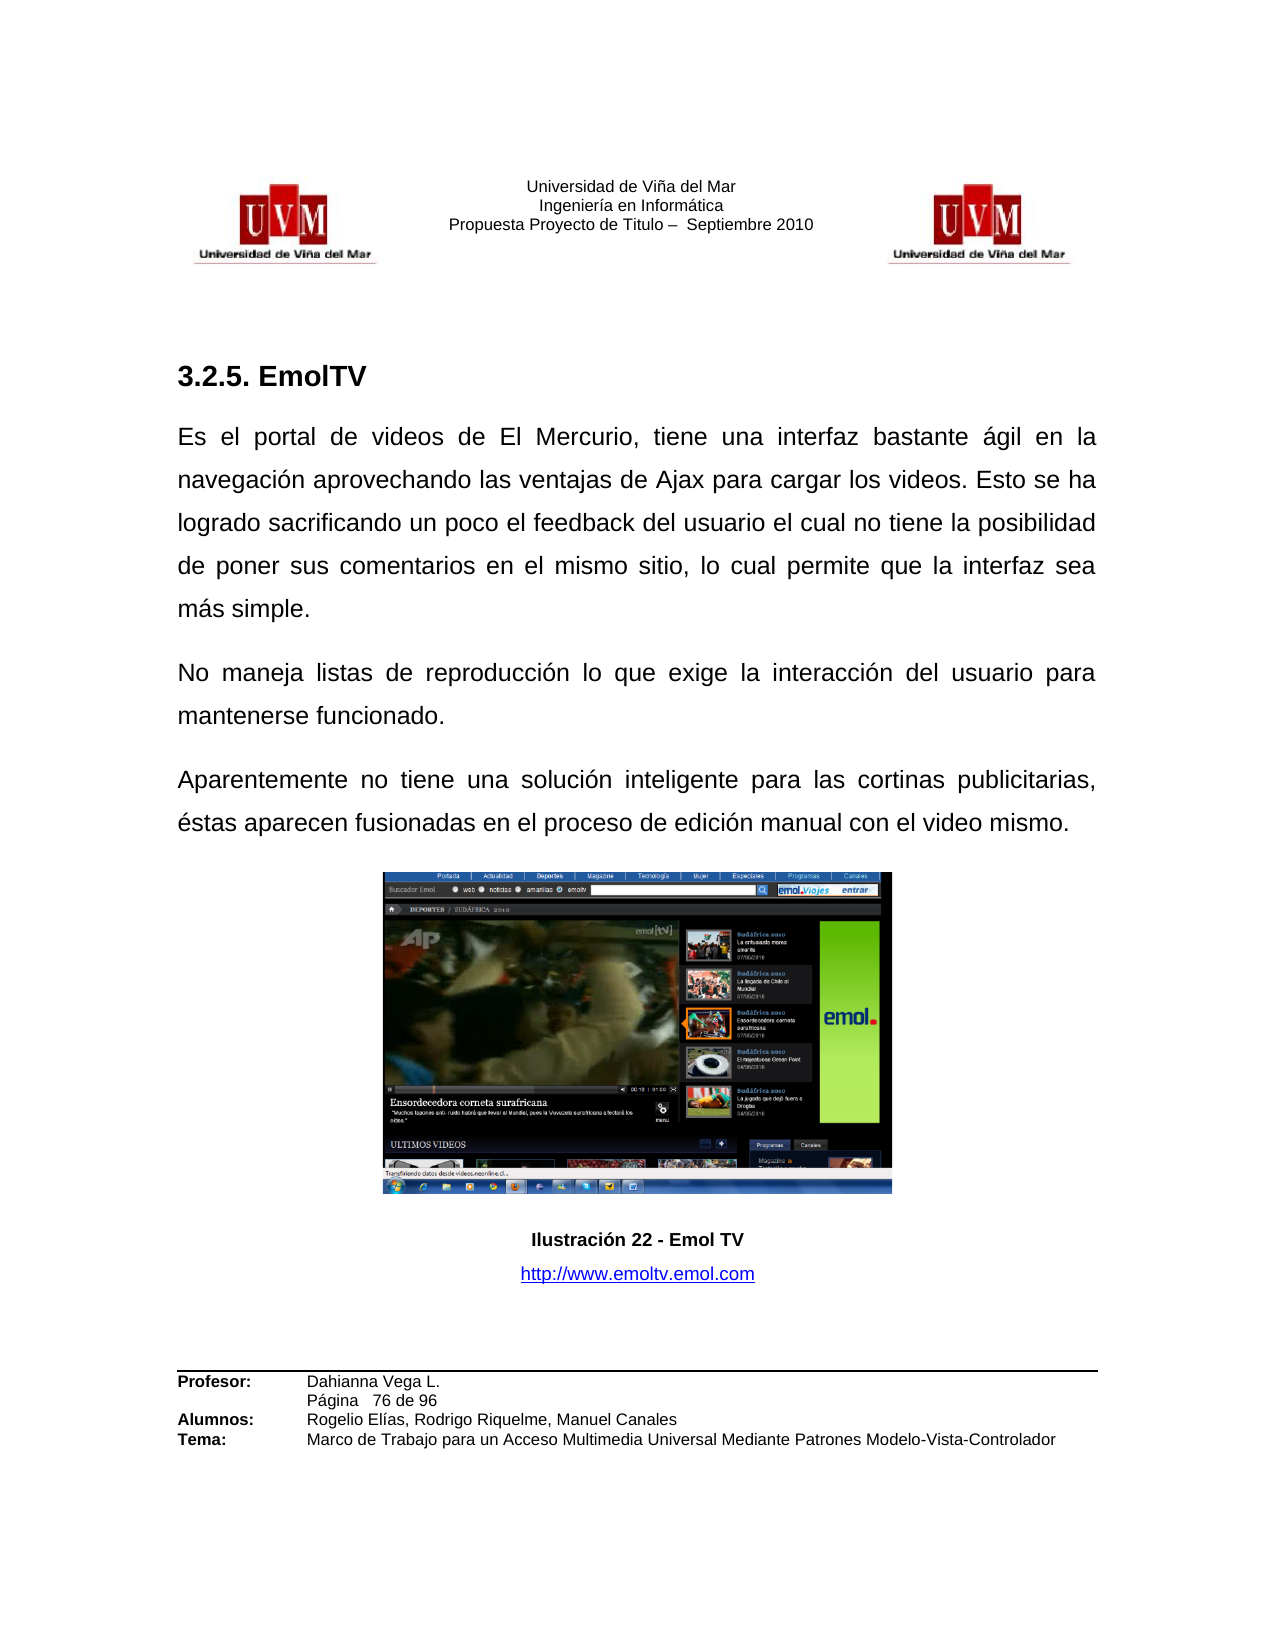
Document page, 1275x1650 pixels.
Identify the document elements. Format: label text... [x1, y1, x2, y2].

text Aparentemente no tiene una solución inteligente para las cortinas publicitarias, éstas aparecen fusionadas en el proceso de edición manual con el video mismo. [177, 765, 1098, 837]
text Ilustración 22 - Emol TV [177, 1229, 1098, 1251]
text http://www.emoltv.emol.com [177, 1263, 1098, 1284]
text Es el portal de videos de El Mercurio, tiene una interfaz bastante ágil en la navegación aprovechando las ventajas de Ajax para cargar los videos. Esto se ha logrado sacrificando un poco el feedback del usuario el cual no tiene la posibilidad de poner sus comentarios en el mismo sitio, lo cual permite que la interfaz sea más simple. [177, 422, 1098, 623]
text No maneja listas de reproducción lo que exige la interacción del usuario para mantenerse funcionado. [177, 658, 1098, 730]
subtitle 3.2.5. EmolTV [177, 359, 1098, 392]
picture [871, 176, 1084, 267]
picture [177, 176, 390, 267]
picture [382, 872, 893, 1194]
